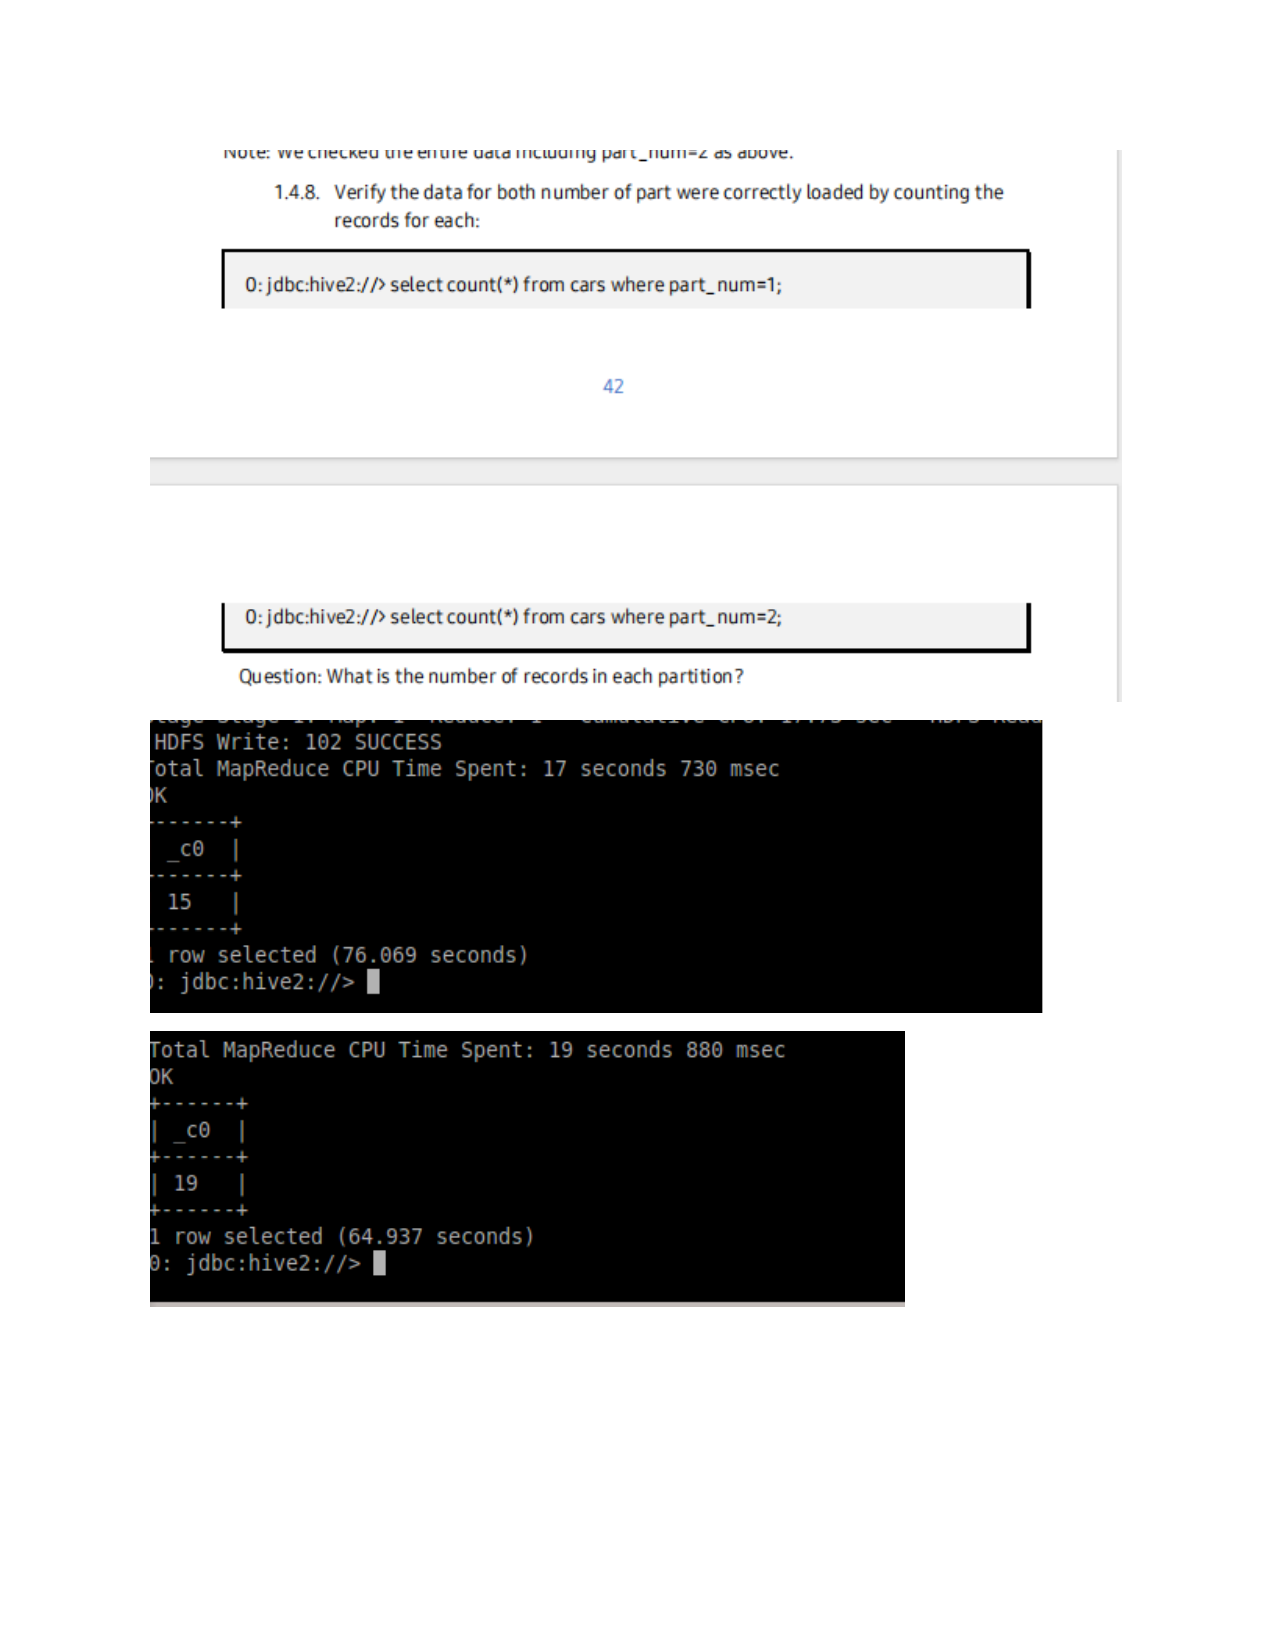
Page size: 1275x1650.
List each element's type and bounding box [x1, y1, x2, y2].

picture [150, 150, 1122, 702]
picture [150, 1031, 905, 1307]
picture [150, 720, 1043, 1013]
